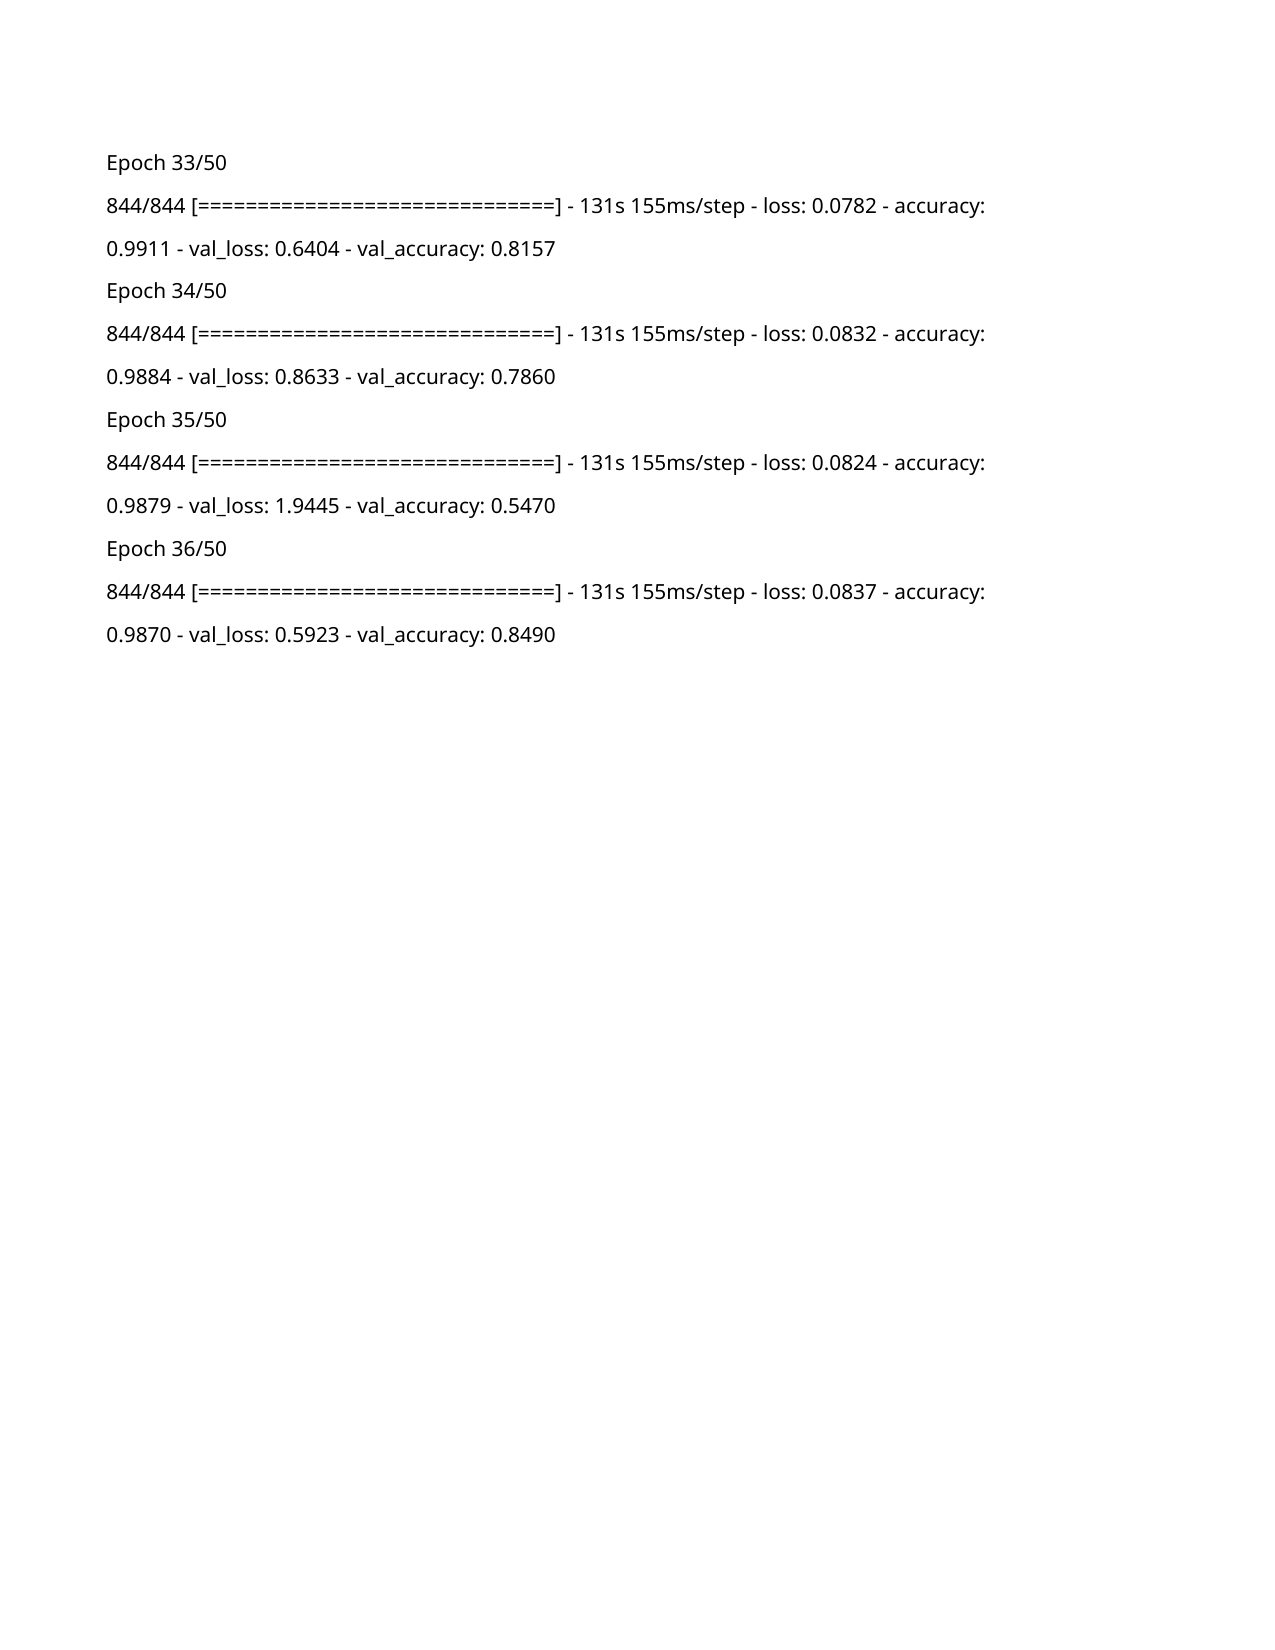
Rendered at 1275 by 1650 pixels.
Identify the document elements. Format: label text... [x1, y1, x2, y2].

text Epoch 36/50 [106, 534, 987, 563]
text 844/844 [==============================] - 131s 155ms/step - loss: 0.0832 - accuracy: 0.9884 - val_loss: 0.8633 - val_accuracy: 0.7860 [106, 319, 987, 391]
text Epoch 35/50 [106, 405, 987, 434]
text 844/844 [==============================] - 131s 155ms/step - loss: 0.0824 - accuracy: 0.9879 - val_loss: 1.9445 - val_accuracy: 0.5470 [106, 448, 987, 520]
text 844/844 [==============================] - 131s 155ms/step - loss: 0.0782 - accuracy: 0.9911 - val_loss: 0.6404 - val_accuracy: 0.8157 [106, 191, 987, 262]
text 844/844 [==============================] - 131s 155ms/step - loss: 0.0837 - accuracy: 0.9870 - val_loss: 0.5923 - val_accuracy: 0.8490 [106, 577, 987, 648]
text Epoch 34/50 [106, 277, 987, 305]
text Epoch 33/50 [106, 148, 987, 176]
